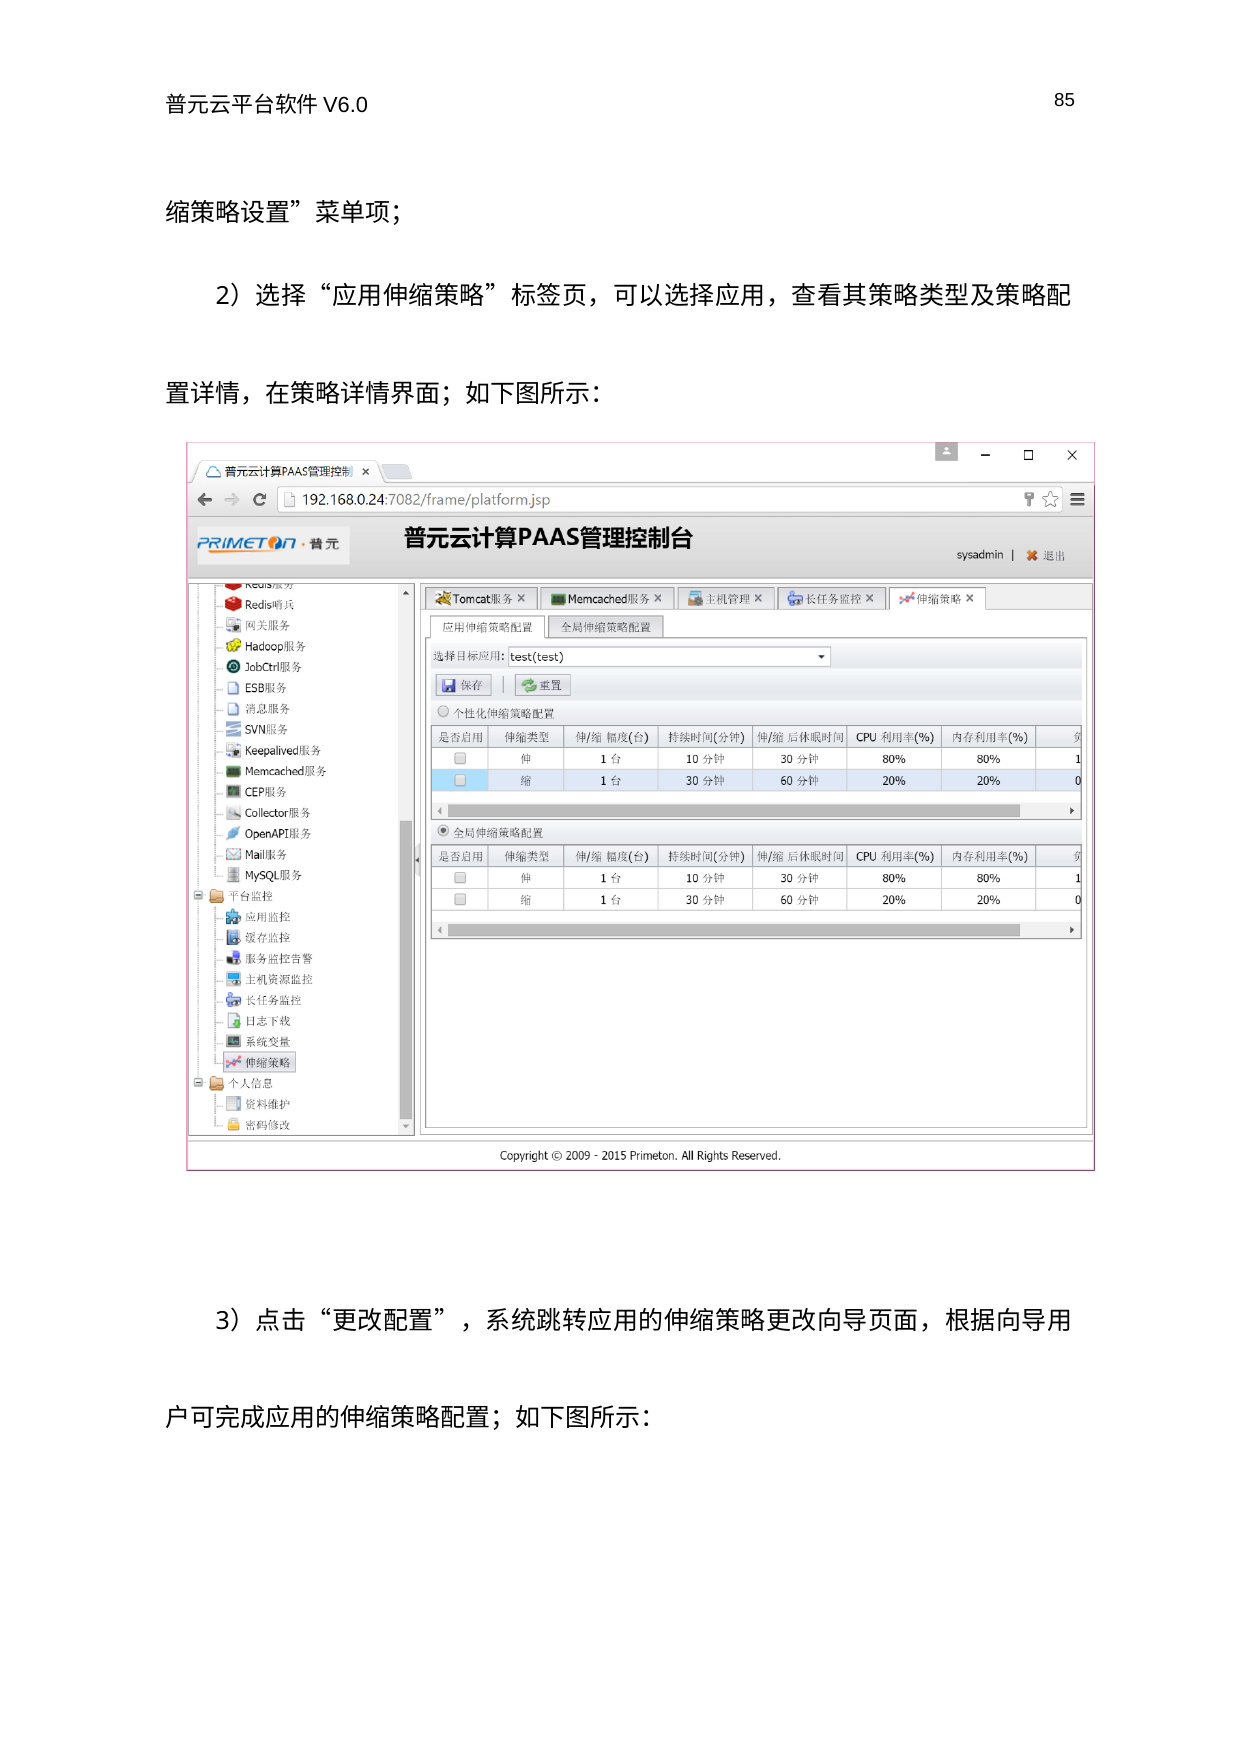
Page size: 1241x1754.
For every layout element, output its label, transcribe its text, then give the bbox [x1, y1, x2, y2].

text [165, 178, 1075, 243]
text 3）点击“更改配置”，系统跳转应用的伸缩策略更改向导页面，根据向导用户可完成应用的伸缩策略配置；如下图所示： [165, 1286, 1075, 1448]
picture [186, 442, 1095, 1171]
text 2）选择“应用伸缩策略”标签页，可以选择应用，查看其策略类型及策略配置详情，在策略详情界面；如下图所示： [165, 261, 1075, 424]
